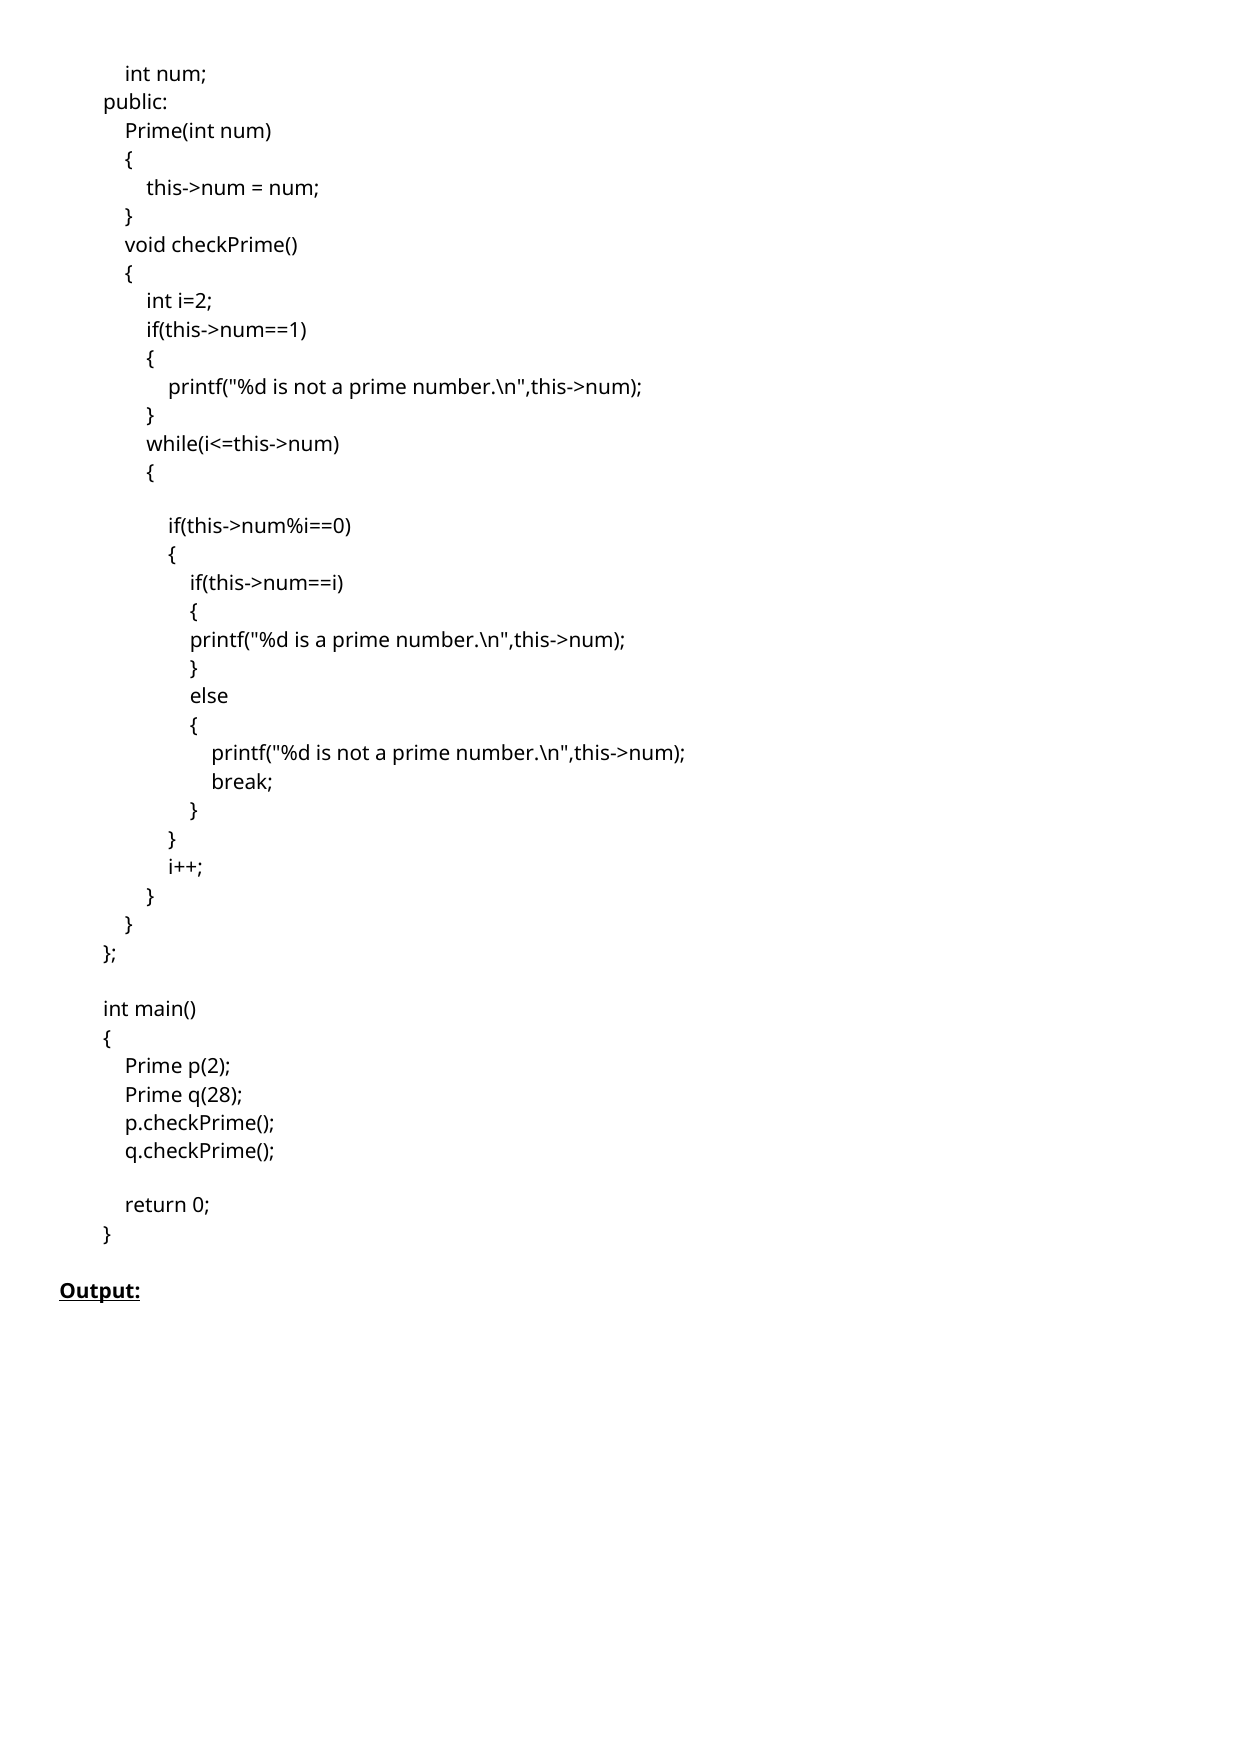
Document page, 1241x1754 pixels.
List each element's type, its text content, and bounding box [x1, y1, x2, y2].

text int main() [59, 994, 1181, 1023]
text } [59, 400, 1181, 429]
text if(this->num%i==0) [59, 511, 1181, 539]
text }; [59, 938, 1181, 966]
text return 0; [59, 1191, 1181, 1219]
text int i=2; [59, 287, 1181, 315]
text if(this->num==i) [59, 568, 1181, 596]
text } [59, 909, 1181, 938]
text } [59, 201, 1181, 230]
text if(this->num==1) [59, 315, 1181, 343]
text printf("%d is a prime number.\n",this->num); [59, 625, 1181, 653]
text public: [59, 87, 1181, 116]
text while(i<=this->num) [59, 429, 1181, 457]
text } [59, 653, 1181, 682]
text } [59, 1219, 1181, 1247]
text void checkPrime() [59, 230, 1181, 258]
text } [59, 824, 1181, 852]
text { [59, 596, 1181, 625]
text } [59, 881, 1181, 909]
text p.checkPrime(); [59, 1108, 1181, 1137]
text { [59, 343, 1181, 372]
text } [59, 795, 1181, 824]
text { [59, 144, 1181, 173]
text Output: [59, 1276, 1181, 1304]
text { [59, 1023, 1181, 1051]
text { [59, 258, 1181, 287]
text q.checkPrime(); [59, 1137, 1181, 1165]
text int num; [59, 59, 1181, 87]
text this->num = num; [59, 173, 1181, 201]
text { [59, 457, 1181, 486]
text printf("%d is not a prime number.\n",this->num); [59, 738, 1181, 767]
text Prime(int num) [59, 116, 1181, 144]
text break; [59, 767, 1181, 795]
text else [59, 682, 1181, 710]
text i++; [59, 852, 1181, 881]
text { [59, 710, 1181, 738]
text printf("%d is not a prime number.\n",this->num); [59, 372, 1181, 400]
text Prime q(28); [59, 1080, 1181, 1108]
text { [59, 539, 1181, 568]
text Prime p(2); [59, 1051, 1181, 1080]
